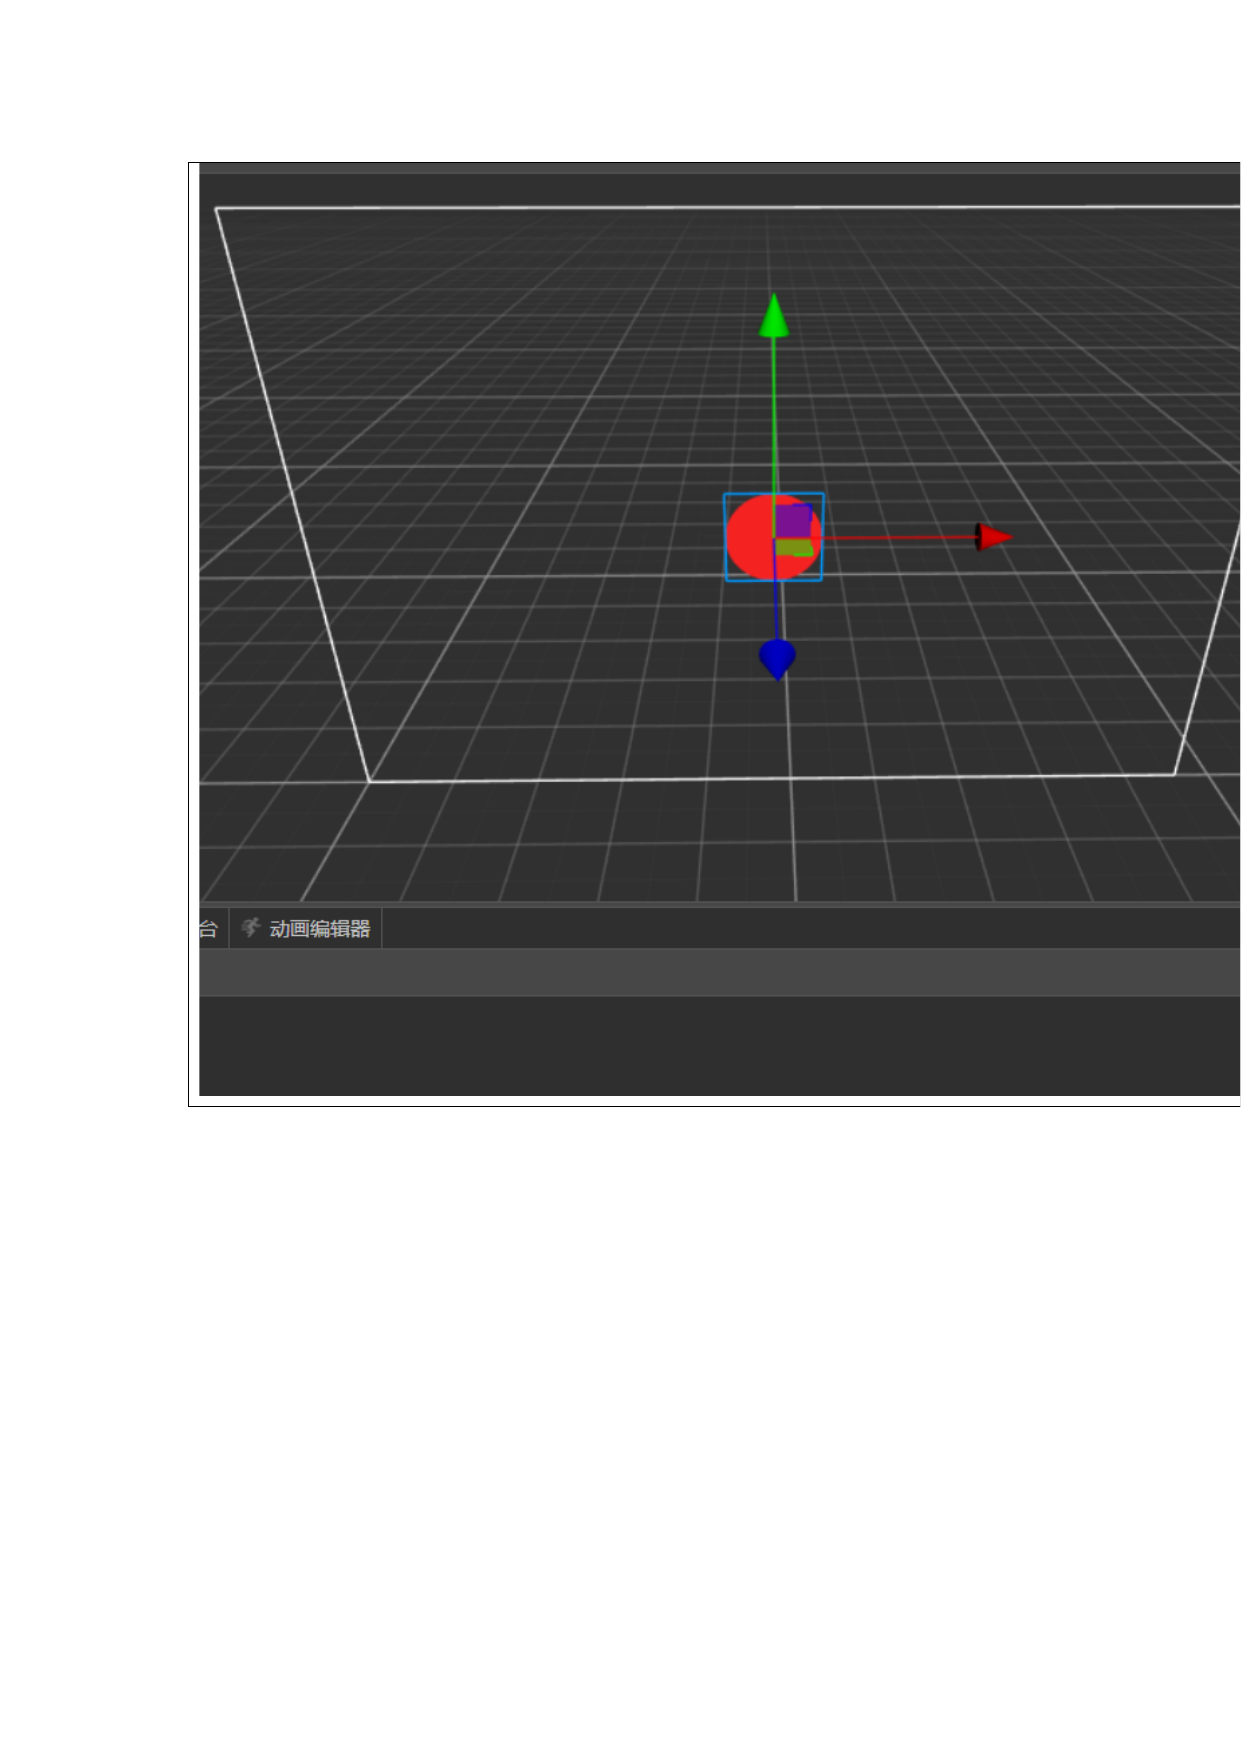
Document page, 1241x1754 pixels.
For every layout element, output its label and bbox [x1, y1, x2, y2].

table_cell [189, 163, 1240, 1106]
picture [199, 163, 1241, 1096]
